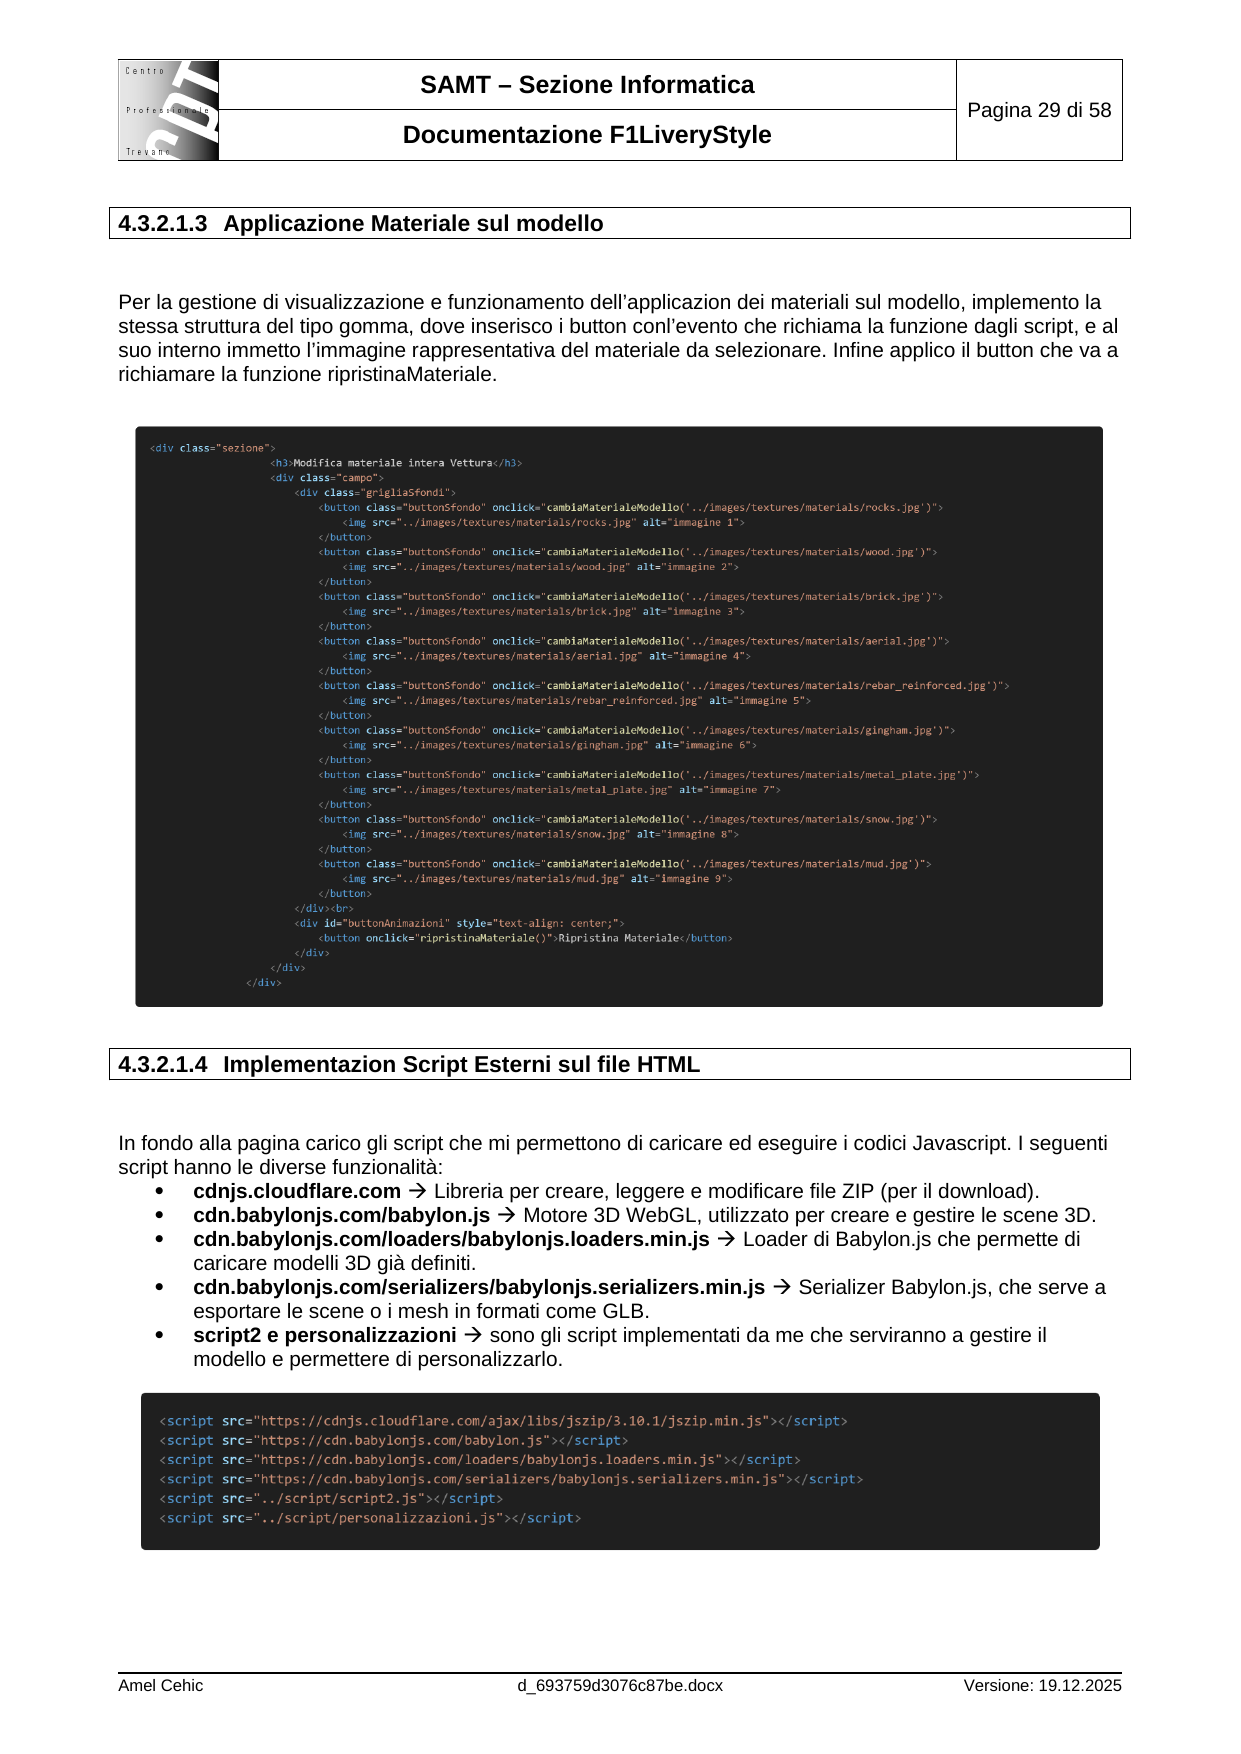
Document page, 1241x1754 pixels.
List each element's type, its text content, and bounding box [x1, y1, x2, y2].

subtitle Applicazione Materiale sul modello [110, 208, 1130, 238]
picture [118, 409, 1120, 1024]
picture [118, 60, 219, 160]
picture [118, 1370, 1122, 1572]
list cdn.babylonjs.com/babylon.js Motore 3D WebGL, utilizzato per creare e gestire le scene 3D. [156, 1203, 1122, 1227]
text In fondo alla pagina carico gli script che mi permettono di caricare ed eseguire i codici Javascript. I seguenti script hanno le diverse funzionalità: [118, 1131, 1122, 1179]
list script2 e personalizzazioni sono gli script implementati da me che serviranno a gestire il modello e permettere di personalizzarlo. [156, 1323, 1122, 1370]
subtitle Implementazion Script Esterni sul file HTML [110, 1049, 1130, 1079]
list cdn.babylonjs.com/loaders/babylonjs.loaders.min.js Loader di Babylon.js che permette di caricare modelli 3D già definiti. [156, 1227, 1122, 1275]
list cdnjs.cloudflare.com Libreria per creare, leggere e modificare file ZIP (per il download). [156, 1179, 1122, 1203]
text Per la gestione di visualizzazione e funzionamento dell’applicazion dei materiali sul modello, implemento la stessa struttura del tipo gomma, dove inserisco i button conl’evento che richiama la funzione dagli script, e al suo interno immetto l’immagine rappresentativa del materiale da selezionare. Infine applico il button che va a richiamare la funzione ripristinaMateriale. [118, 290, 1122, 386]
list cdn.babylonjs.com/serializers/babylonjs.serializers.min.js Serializer Babylon.js, che serve a esportare le scene o i mesh in formati come GLB. [156, 1275, 1122, 1323]
